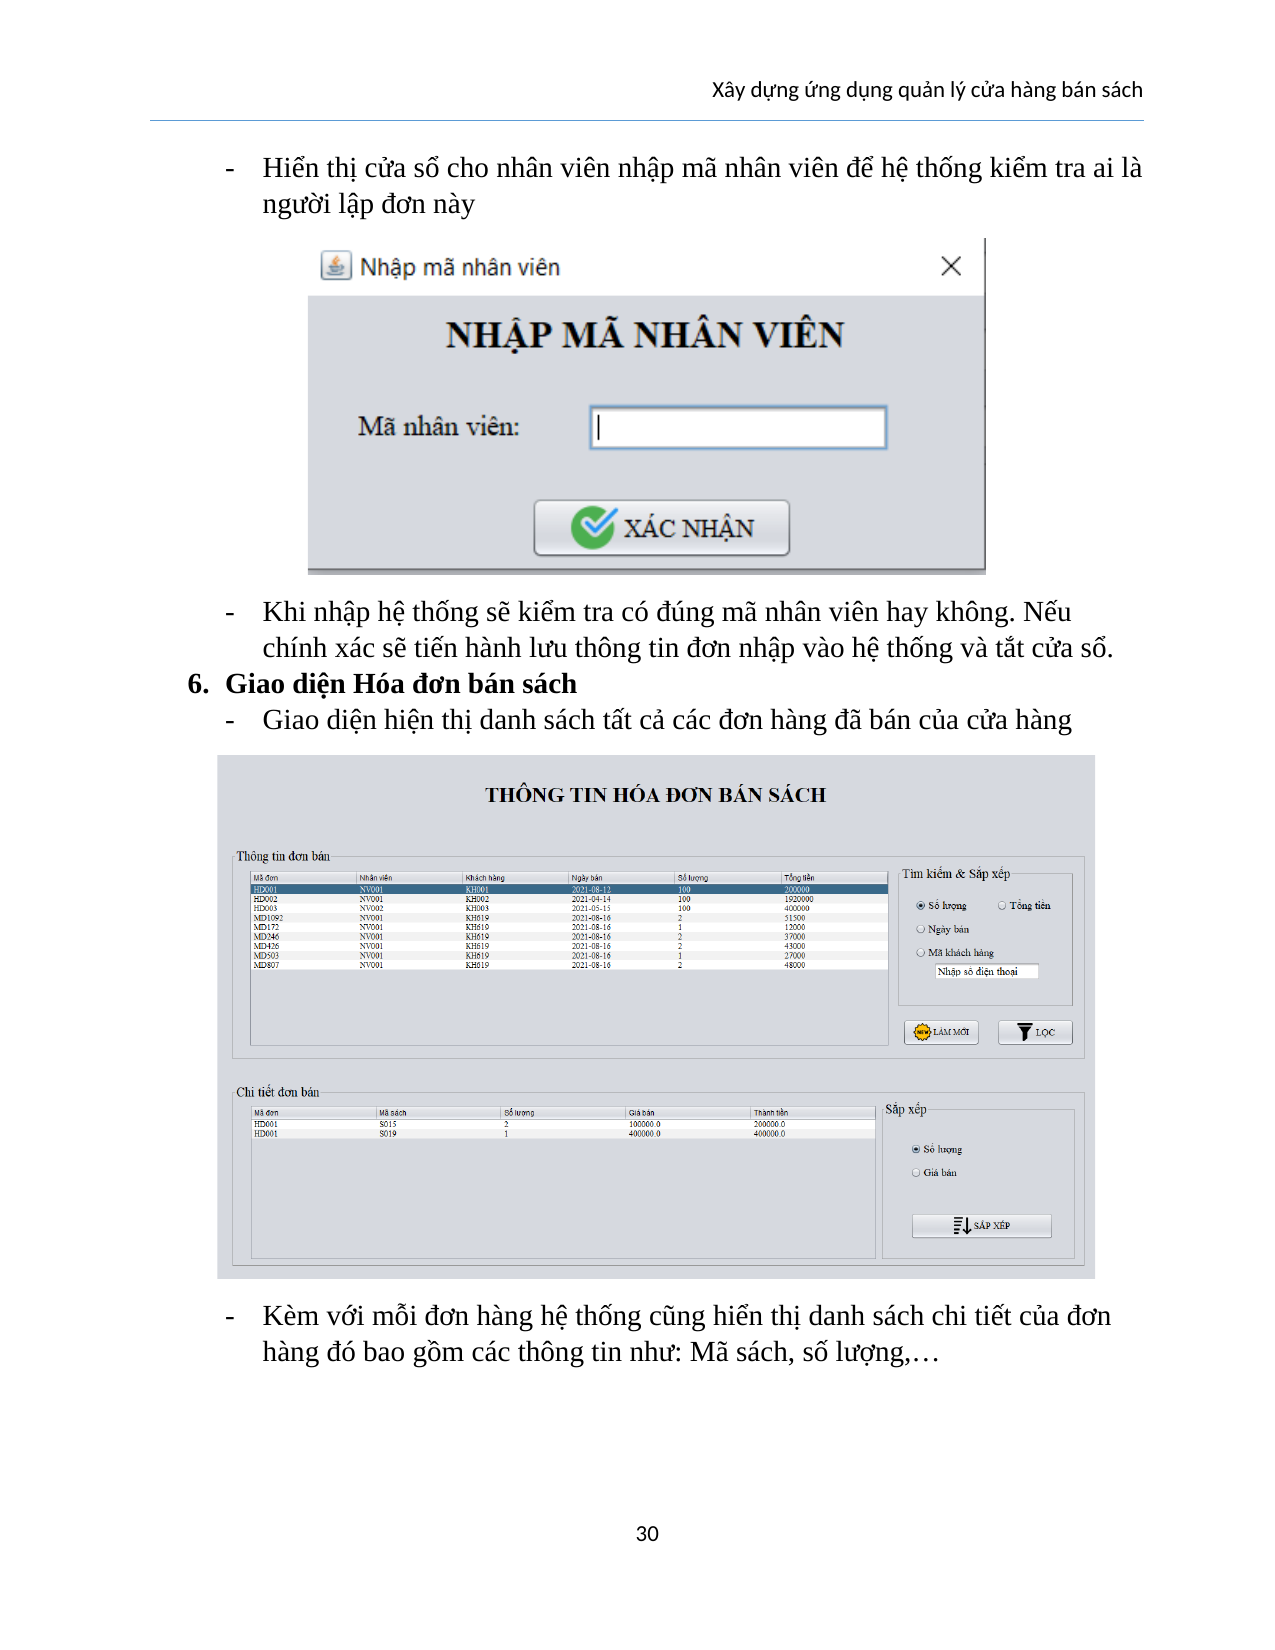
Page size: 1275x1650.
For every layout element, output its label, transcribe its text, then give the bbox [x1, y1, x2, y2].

list Giao diện Hóa đơn bán sách [187, 666, 1144, 699]
picture [217, 755, 1096, 1279]
list Khi nhập hệ thống sẽ kiểm tra có đúng mã nhân viên hay không. Nếu chính xác sẽ tiến hành lưu thông tin đơn nhập vào hệ thống và tắt cửa sổ. [225, 594, 1144, 663]
list Hiển thị cửa sổ cho nhân viên nhập mã nhân viên để hệ thống kiểm tra ai là người lập đơn này [225, 150, 1144, 220]
picture [307, 238, 986, 575]
list Giao diện hiện thị danh sách tất cả các đơn hàng đã bán của cửa hàng [225, 702, 1144, 736]
list Kèm với mỗi đơn hàng hệ thống cũng hiển thị danh sách chi tiết của đơn hàng đó bao gồm các thông tin như: Mã sách, số lượng,… [225, 1298, 1144, 1367]
